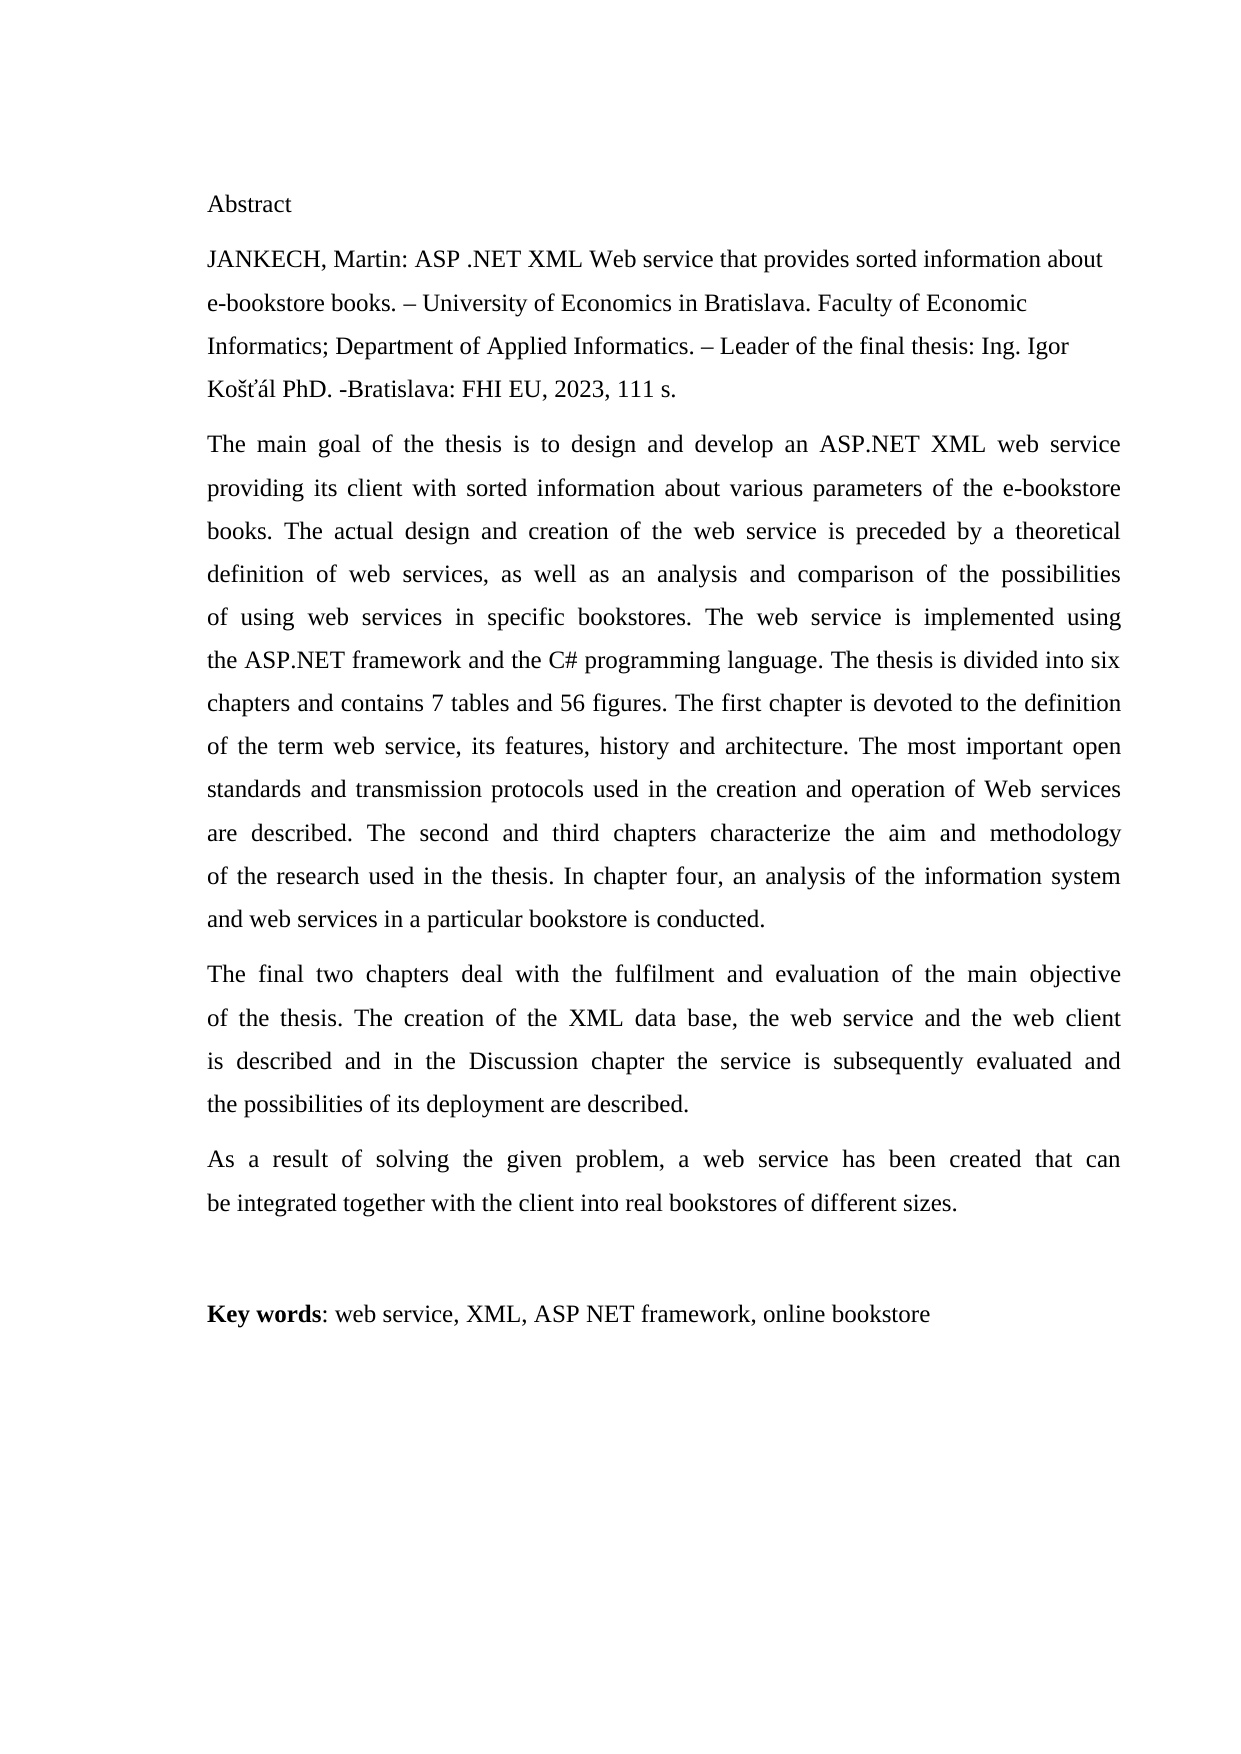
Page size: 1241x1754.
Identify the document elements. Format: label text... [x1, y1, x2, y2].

text The final two chapters deal with the fulfilment and evaluation of the main objective of the thesis. The creation of the XML data base, the web service and the web client is described and in the Discussion chapter the service is subsequently evaluated and the possibilities of its deployment are described. [207, 959, 1122, 1118]
text JANKECH, Martin: ASP .NET XML Web service that provides sorted information about e-bookstore books. – University of Economics in Bratislava. Faculty of Economic Informatics; Department of Applied Informatics. – Leader of the final thesis: Ing. Igor Košťál PhD. -Bratislava: FHI EU, 2023, 111 s. [207, 244, 1122, 403]
text The main goal of the thesis is to design and develop an ASP.NET XML web service providing its client with sorted information about various parameters of the e-bookstore books. The actual design and creation of the web service is preceded by a theoretical definition of web services, as well as an analysis and comparison of the possibilities of using web services in specific bookstores. The web service is implemented using the ASP.NET framework and the C# programming language. The thesis is divided into six chapters and contains 7 tables and 56 figures. The first chapter is devoted to the definition of the term web service, its features, history and architecture. The most important open standards and transmission protocols used in the creation and operation of Web services are described. The second and third chapters characterize the aim and methodology of the research used in the thesis. In chapter four, an analysis of the information system and web services in a particular bookstore is conducted. [207, 429, 1122, 933]
text Key words: web service, XML, ASP NET framework, online bookstore [207, 1299, 1122, 1328]
text Abstract [207, 189, 1122, 218]
text As a result of solving the given problem, a web service has been created that can be integrated together with the client into real bookstores of different sizes. [207, 1144, 1122, 1216]
